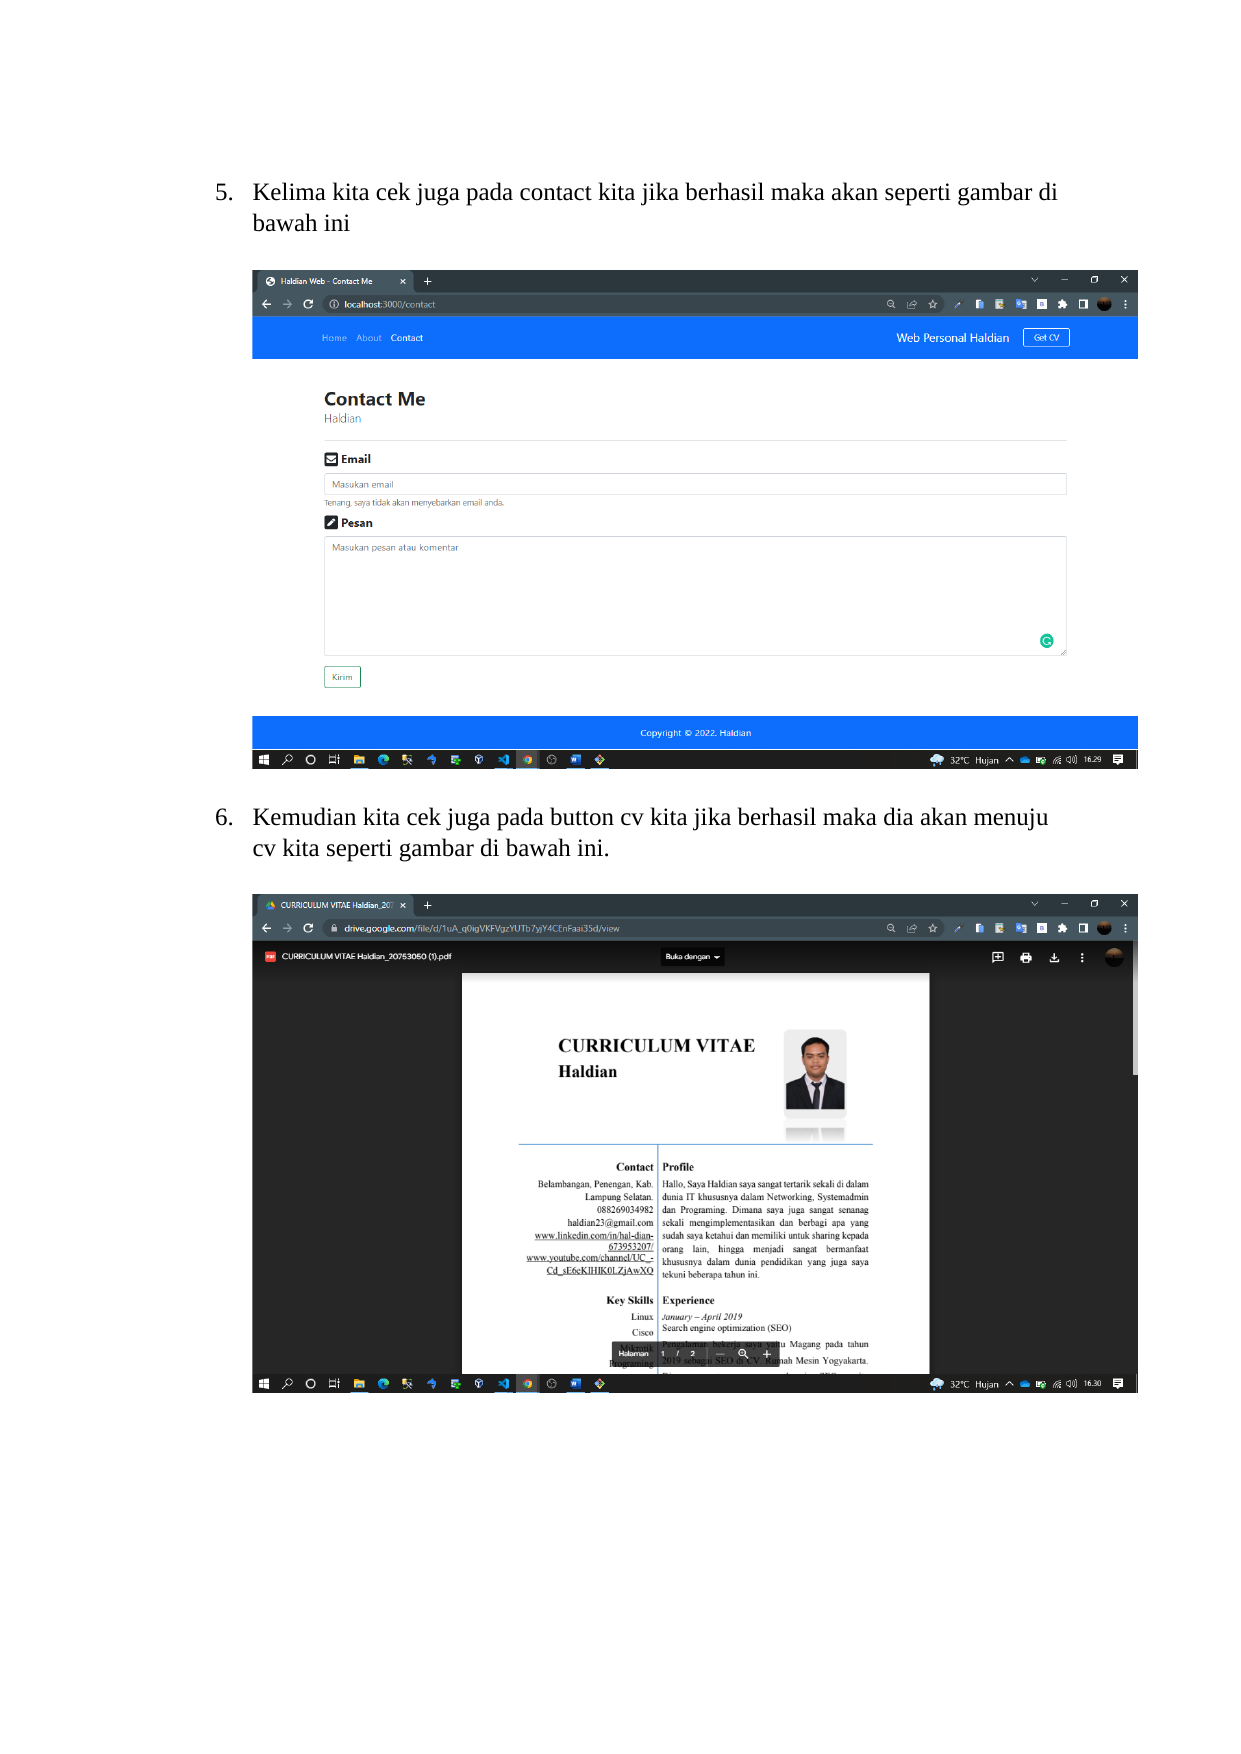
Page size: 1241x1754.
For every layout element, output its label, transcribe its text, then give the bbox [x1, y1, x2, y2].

list Kelima kita cek juga pada contact kita jika berhasil maka akan seperti gambar di bawah ini [215, 177, 1063, 237]
list Kemudian kita cek juga pada button cv kita jika berhasil maka dia akan menuju cv kita seperti gambar di bawah ini. [215, 802, 1063, 861]
picture [252, 270, 1138, 769]
picture [252, 894, 1138, 1393]
